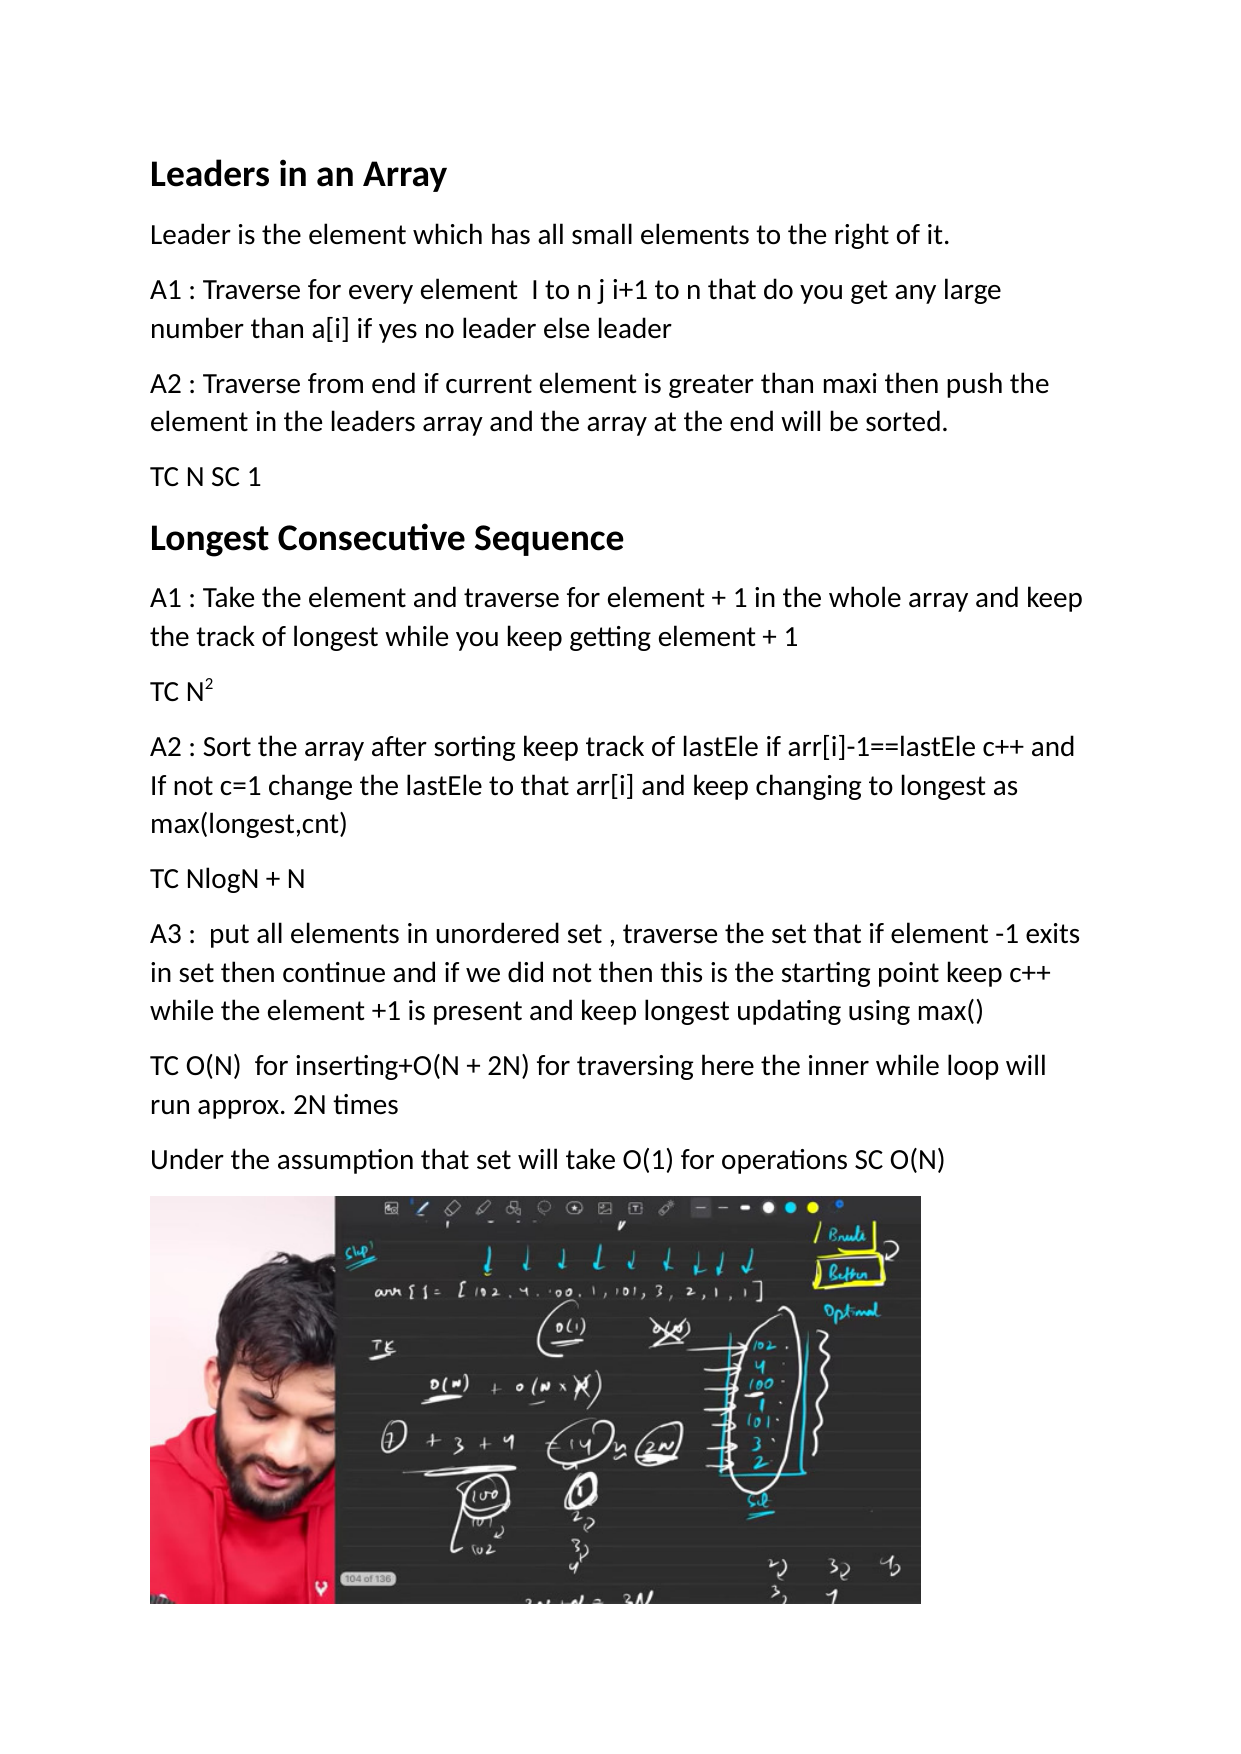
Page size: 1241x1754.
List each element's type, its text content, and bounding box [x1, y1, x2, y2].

text A3 : put all elements in unordered set , traverse the set that if element -1 exits in set then continue and if we did not then this is the starting point keep c++ while the element +1 is present and keep longest updating using max() [150, 915, 1090, 1028]
picture [150, 1196, 921, 1604]
text Longest Consecutive Sequence [150, 513, 1090, 559]
text Leader is the element which has all small elements to the right of it. [150, 216, 1090, 252]
text A2 : Traverse from end if current element is greater than maxi then push the element in the leaders array and the array at the end will be sorted. [150, 365, 1090, 439]
text A1 : Take the element and traverse for element + 1 in the whole array and keep the track of longest while you keep getting element + 1 [150, 579, 1090, 654]
text Under the assumption that set will take O(1) for operations SC O(N) [150, 1141, 1090, 1176]
text A2 : Sort the array after sorting keep track of lastEle if arr[i]-1==lastEle c++ and If not c=1 change the lastEle to that arr[i] and keep changing to longest as max(longest,cnt) [150, 728, 1090, 841]
text TC N2 [150, 673, 1090, 709]
text TC O(N) for inserting+O(N + 2N) for traversing here the inner while loop will run approx. 2N times [150, 1047, 1090, 1121]
text TC NlogN + N [150, 860, 1090, 896]
text TC N SC 1 [150, 458, 1090, 494]
text A1 : Traverse for every element I to n j i+1 to n that do you get any large number than a[i] if yes no leader else leader [150, 271, 1090, 345]
text Leaders in an Array [150, 150, 1090, 196]
